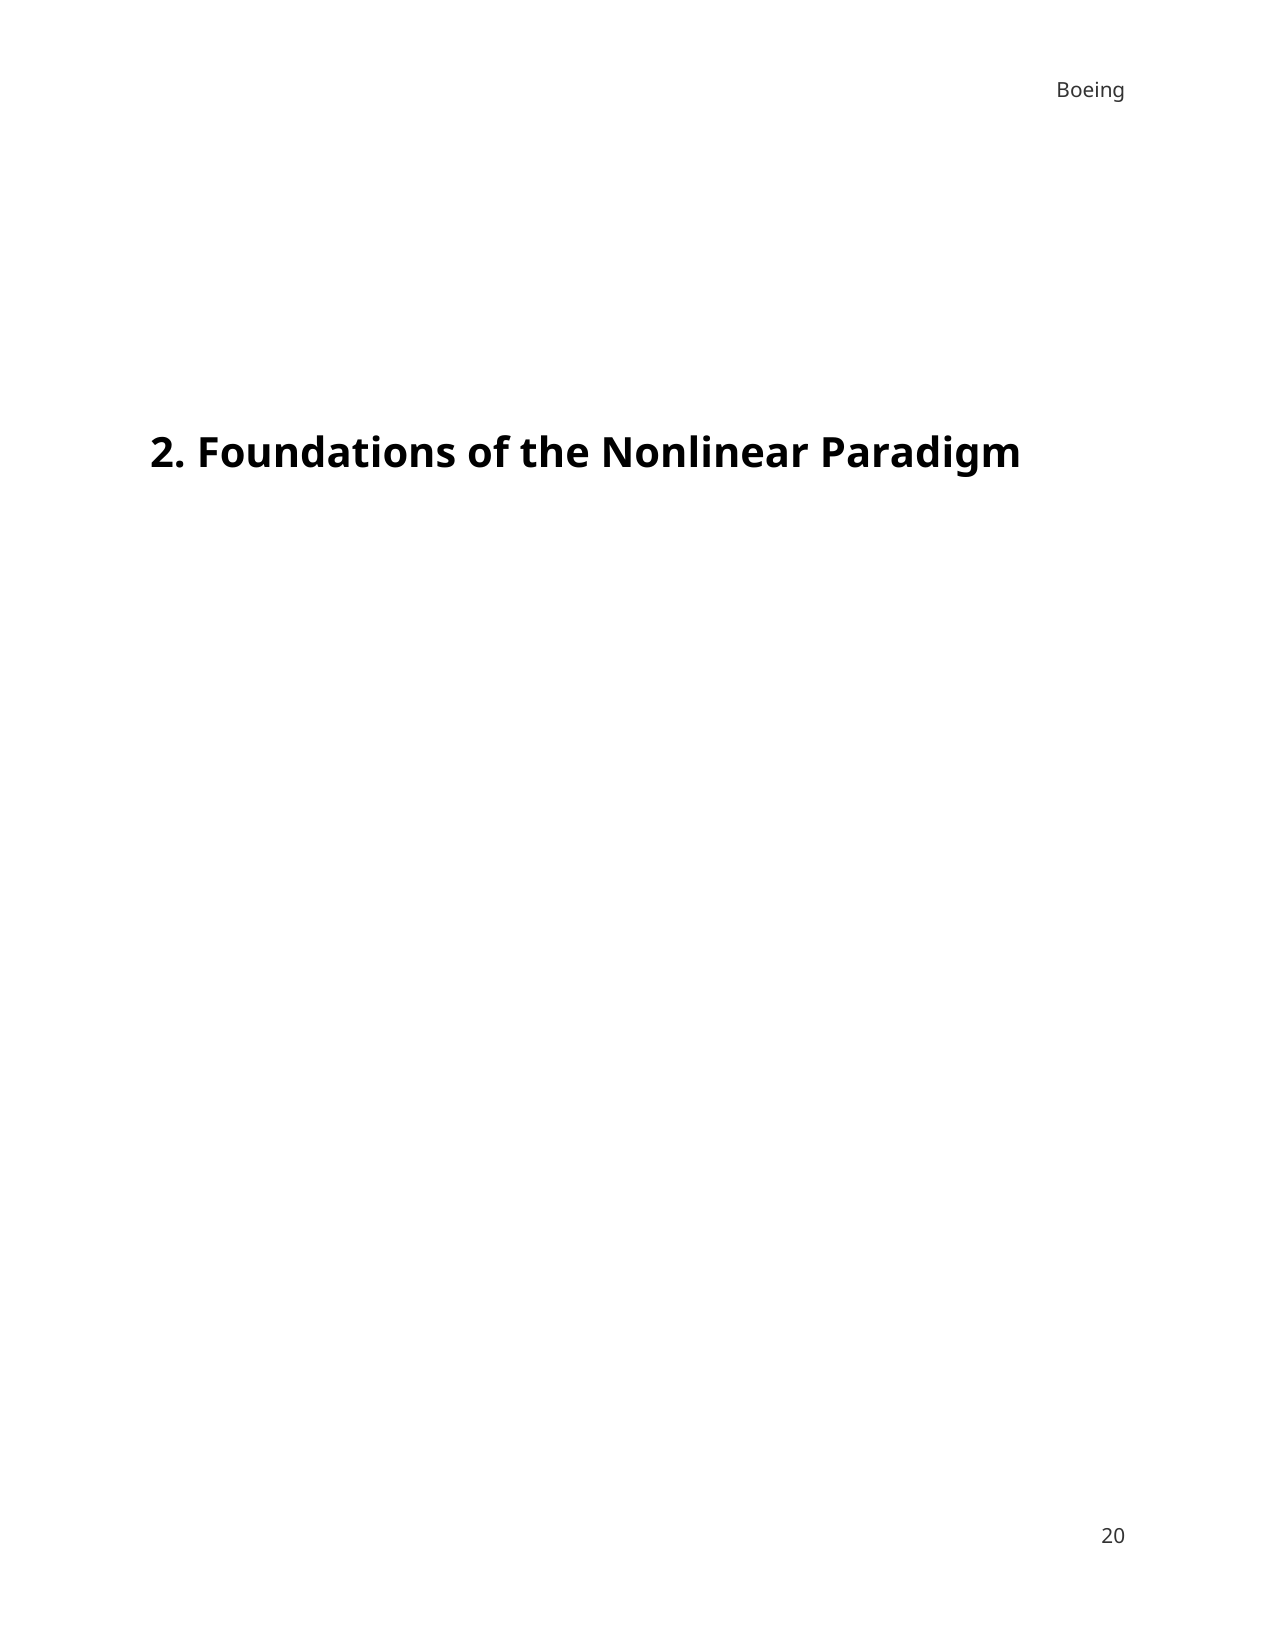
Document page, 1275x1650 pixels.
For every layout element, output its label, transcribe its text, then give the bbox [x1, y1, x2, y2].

subtitle Foundations of the Nonlinear Paradigm [150, 422, 1125, 479]
